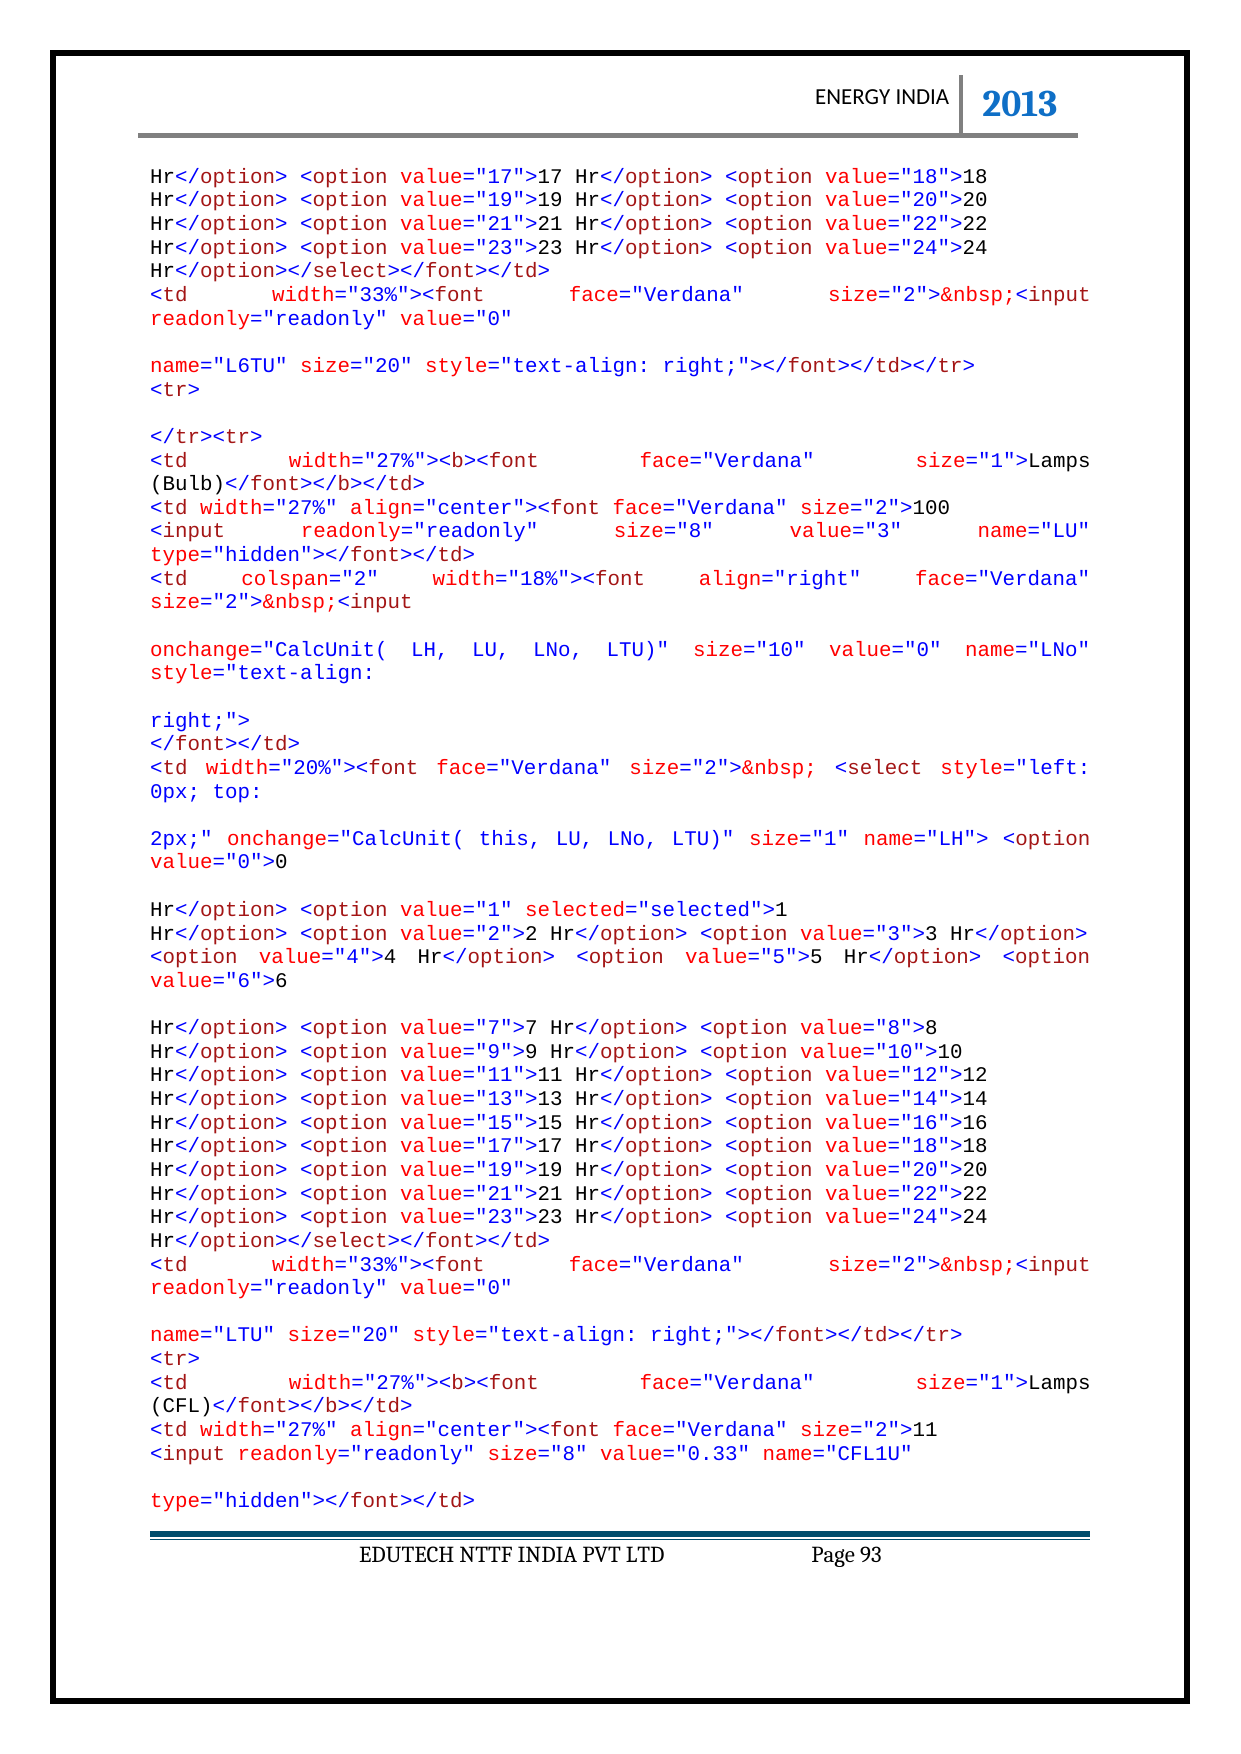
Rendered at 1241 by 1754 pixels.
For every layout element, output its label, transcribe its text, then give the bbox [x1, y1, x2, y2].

text <td width="27%"><b><font face="Verdana" size="1">Lamps (Bulb)</font></b></td> [150, 449, 1090, 497]
text name="LTU" size="20" style="text-align: right;"></font></td></tr> [150, 1324, 1090, 1348]
text Hr</option> <option value="17">17 Hr</option> <option value="18">18 [150, 1135, 1090, 1159]
text Hr</option> <option value="21">21 Hr</option> <option value="22">22 [150, 213, 1090, 237]
text <input readonly="readonly" size="8" value="0.33" name="CFL1U" [150, 1443, 1090, 1466]
text Hr</option></select></font></td> [150, 1230, 1090, 1253]
text <input readonly="readonly" size="8" value="3" name="LU" type="hidden"></font></td> [150, 521, 1090, 568]
text Hr</option> <option value="11">11 Hr</option> <option value="12">12 [150, 1064, 1090, 1088]
text <td width="27%" align="center"><font face="Verdana" size="2">11 [150, 1419, 1090, 1443]
text Hr</option> <option value="23">23 Hr</option> <option value="24">24 [150, 1206, 1090, 1230]
text Hr</option></select></font></td> [150, 260, 1090, 284]
text onchange="CalcUnit( LH, LU, LNo, LTU)" size="10" value="0" name="LNo" style="text-align: [150, 639, 1090, 686]
text <td width="27%" align="center"><font face="Verdana" size="2">100 [150, 497, 1090, 521]
text <td colspan="2" width="18%"><font align="right" face="Verdana" size="2">&nbsp;<input [150, 568, 1090, 615]
text Hr</option> <option value="7">7 Hr</option> <option value="8">8 [150, 1017, 1090, 1041]
text </tr><tr> [150, 426, 1090, 449]
text name="L6TU" size="20" style="text-align: right;"></font></td></tr> [150, 355, 1090, 379]
text Hr</option> <option value="15">15 Hr</option> <option value="16">16 [150, 1112, 1090, 1135]
text <tr> [150, 379, 1090, 402]
text Hr</option> <option value="1" selected="selected">1 [150, 899, 1090, 922]
text Hr</option> <option value="2">2 Hr</option> <option value="3">3 Hr</option> [150, 922, 1090, 946]
text <tr> [150, 1348, 1090, 1372]
text Hr</option> <option value="19">19 Hr</option> <option value="20">20 [150, 189, 1090, 213]
text Hr</option> <option value="23">23 Hr</option> <option value="24">24 [150, 237, 1090, 260]
text <td width="33%"><font face="Verdana" size="2">&nbsp;<input readonly="readonly" value="0" [150, 284, 1090, 331]
text <td width="27%"><b><font face="Verdana" size="1">Lamps (CFL)</font></b></td> [150, 1372, 1090, 1419]
text 2px;" onchange="CalcUnit( this, LU, LNo, LTU)" size="1" name="LH"> <option value="0">0 [150, 828, 1090, 875]
text Hr</option> <option value="9">9 Hr</option> <option value="10">10 [150, 1041, 1090, 1064]
text Hr</option> <option value="17">17 Hr</option> <option value="18">18 [150, 166, 1090, 189]
text <option value="4">4 Hr</option> <option value="5">5 Hr</option> <option value="6">6 [150, 946, 1090, 993]
text right;"> [150, 710, 1090, 733]
text </font></td> [150, 733, 1090, 757]
text <td width="33%"><font face="Verdana" size="2">&nbsp;<input readonly="readonly" value="0" [150, 1253, 1090, 1301]
text Hr</option> <option value="19">19 Hr</option> <option value="20">20 [150, 1159, 1090, 1183]
text type="hidden"></font></td> [150, 1490, 1090, 1514]
text <td width="20%"><font face="Verdana" size="2">&nbsp; <select style="left: 0px; top: [150, 757, 1090, 804]
text Hr</option> <option value="21">21 Hr</option> <option value="22">22 [150, 1183, 1090, 1206]
text Hr</option> <option value="13">13 Hr</option> <option value="14">14 [150, 1088, 1090, 1112]
